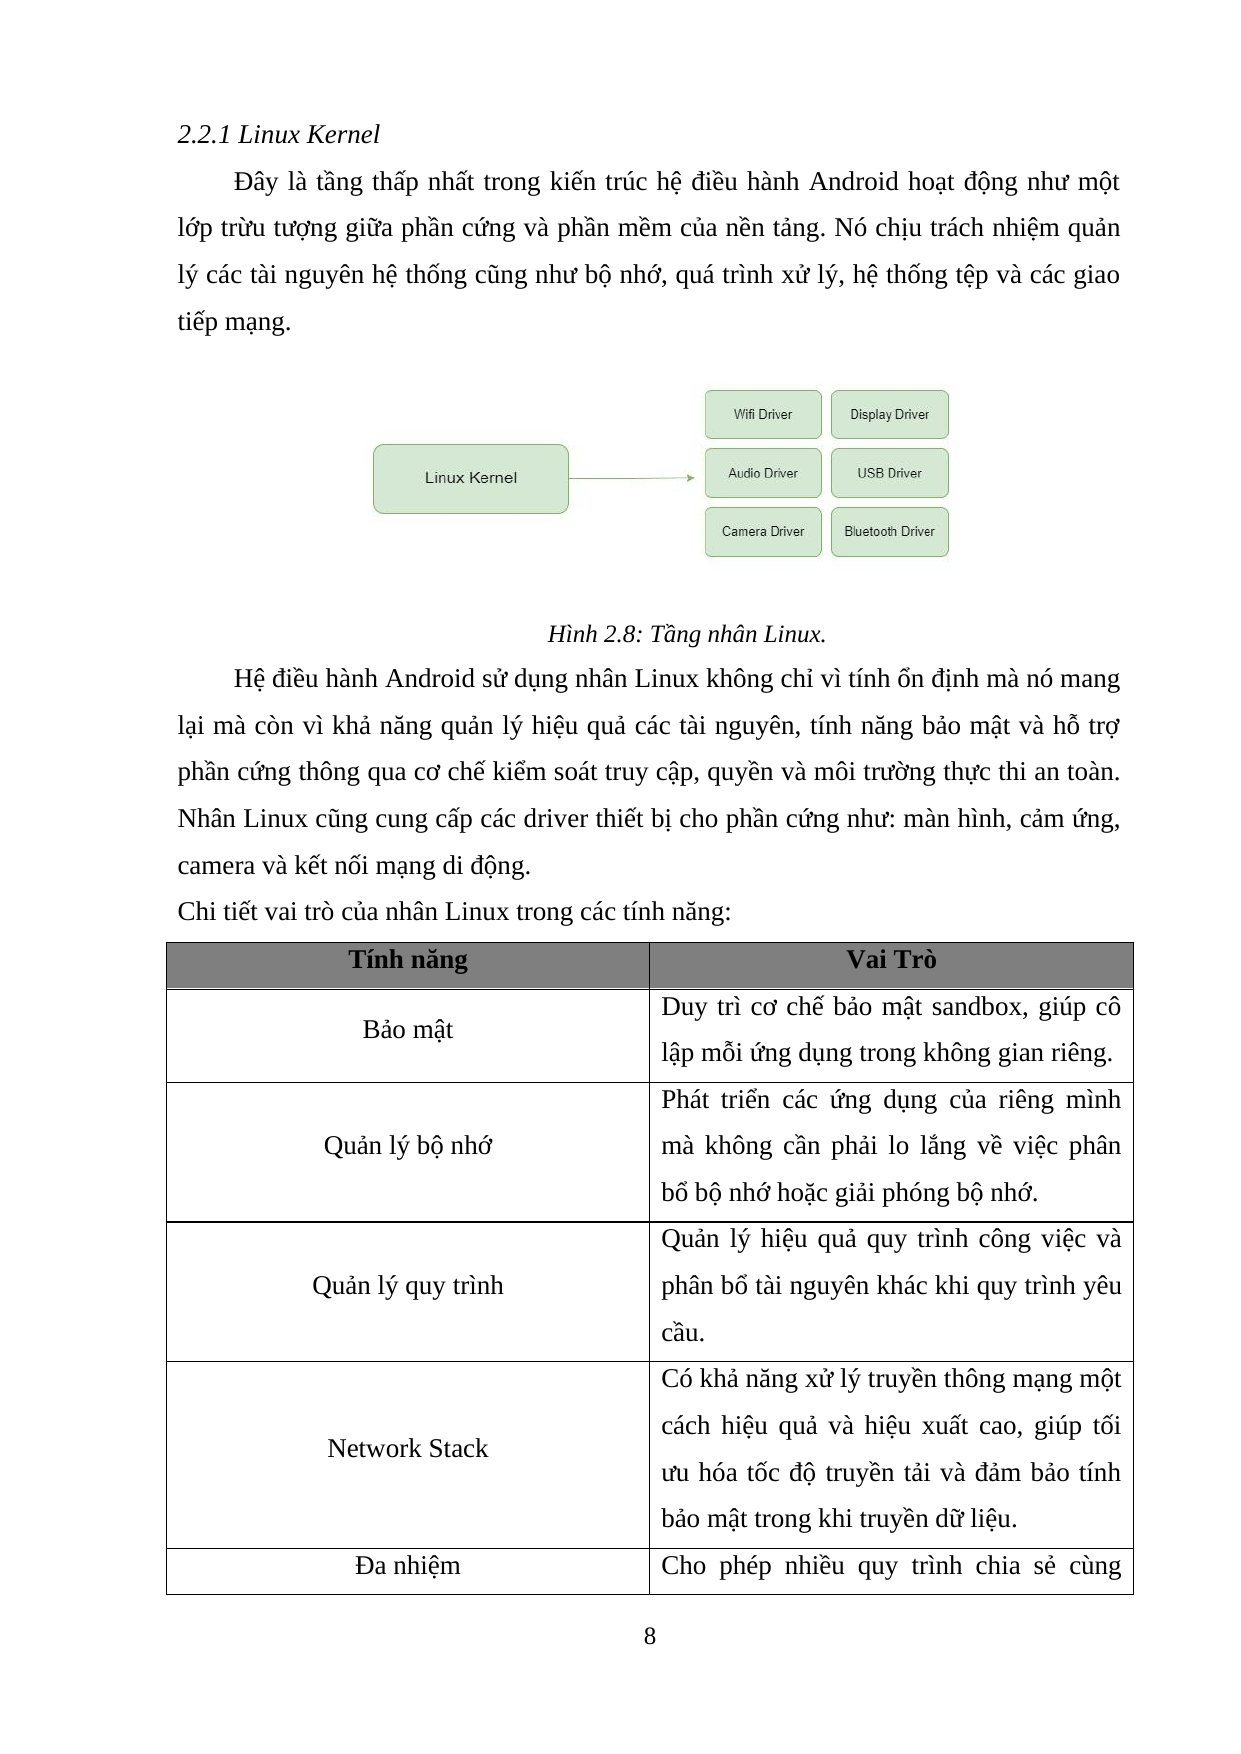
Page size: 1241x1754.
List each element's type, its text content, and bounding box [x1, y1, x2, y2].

text Đây là tầng thấp nhất trong kiến trúc hệ điều hành Android hoạt động như một lớp trừu tượng giữa phần cứng và phần mềm của nền tảng. Nó chịu trách nhiệm quản lý các tài nguyên hệ thống cũng như bộ nhớ, quá trình xử lý, hệ thống tệp và các giao tiếp mạng. [177, 165, 1122, 336]
table_cell Duy trì cơ chế bảo mật sandbox, giúp cô lập mỗi ứng dụng trong không gian riêng. [650, 990, 1133, 1082]
text Hệ điều hành Android sử dụng nhân Linux không chỉ vì tính ổn định mà nó mang lại mà còn vì khả năng quản lý hiệu quả các tài nguyên, tính năng bảo mật và hỗ trợ phần cứng thông qua cơ chế kiểm soát truy cập, quyền và môi trường thực thi an toàn. Nhân Linux cũng cung cấp các driver thiết bị cho phần cứng như: màn hình, cảm ứng, camera và kết nối mạng di động. [177, 662, 1122, 880]
table_cell Đa nhiệm [167, 1549, 649, 1594]
table_cell Network Stack [167, 1362, 649, 1548]
table_cell Quản lý bộ nhớ [167, 1083, 649, 1221]
table_header Tính năng [167, 943, 649, 988]
table_cell Quản lý quy trình [167, 1223, 649, 1361]
text Chi tiết vai trò của nhân Linux trong các tính năng: [177, 895, 1122, 927]
picture [333, 351, 966, 605]
table_cell Quản lý hiệu quả quy trình công việc và phân bổ tài nguyên khác khi quy trình yêu cầu. [650, 1223, 1133, 1361]
text 2.2.1 Linux Kernel [177, 118, 1122, 149]
table_cell Bảo mật [167, 990, 649, 1082]
text Hình 2.8: Tầng nhân Linux. [177, 619, 1122, 648]
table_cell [650, 1549, 1133, 1594]
table_cell Phát triển các ứng dụng của riêng mình mà không cần phải lo lắng về việc phân bổ bộ nhớ hoặc giải phóng bộ nhớ. [650, 1083, 1133, 1221]
table_cell Có khả năng xử lý truyền thông mạng một cách hiệu quả và hiệu xuất cao, giúp tối ưu hóa tốc độ truyền tải và đảm bảo tính bảo mật trong khi truyền dữ liệu. [650, 1362, 1133, 1548]
table_header Vai Trò [650, 943, 1133, 988]
